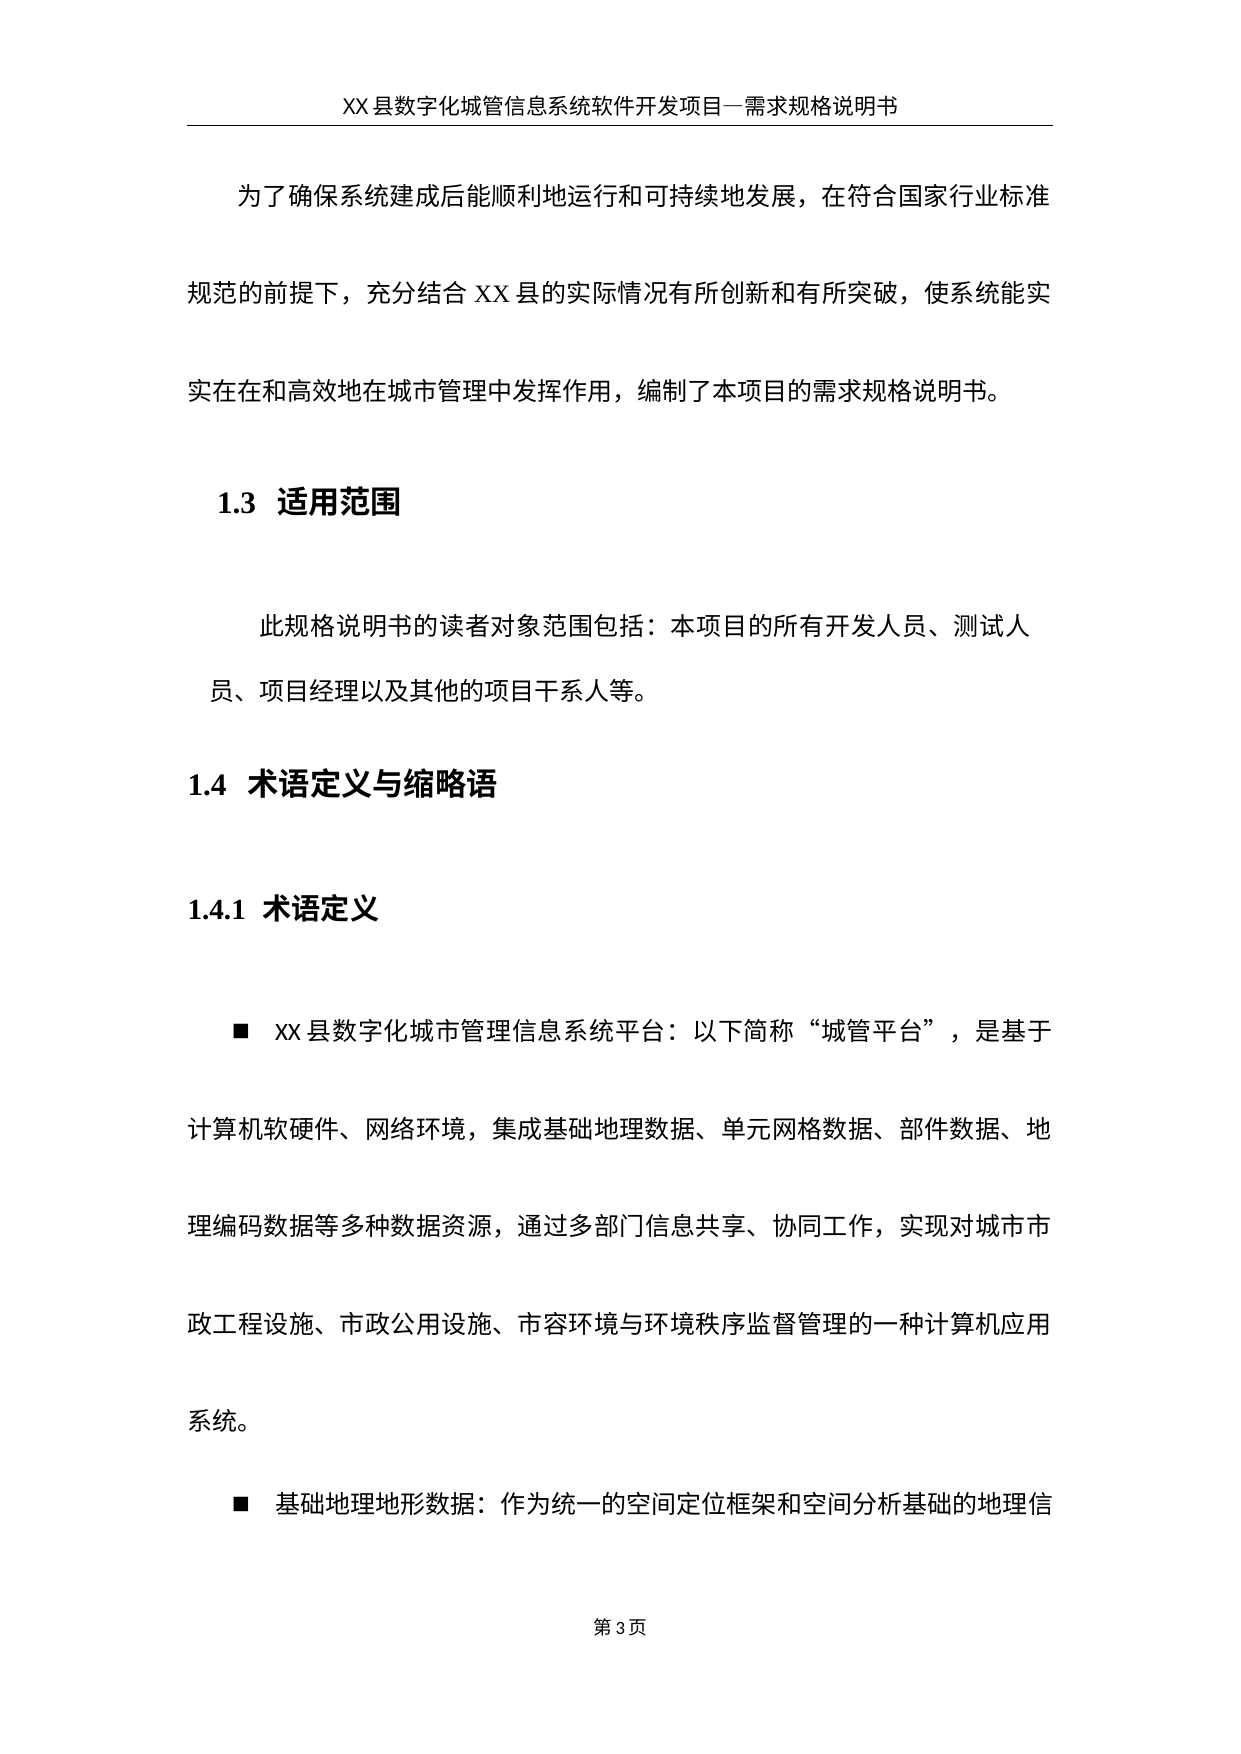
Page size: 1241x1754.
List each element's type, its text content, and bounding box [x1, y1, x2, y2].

subtitle 术语定义与缩略语 [187, 749, 1053, 814]
text 为了确保系统建成后能顺利地运行和可持续地发展，在符合国家行业标准规范的前提下，充分结合XX县的实际情况有所创新和有所突破，使系统能实实在在和高效地在城市管理中发挥作用，编制了本项目的需求规格说明书。 [187, 162, 1053, 422]
subtitle 适用范围 [217, 467, 1053, 532]
text 此规格说明书的读者对象范围包括：本项目的所有开发人员、测试人员、项目经理以及其他的项目干系人等。 [209, 592, 1031, 722]
subtitle 术语定义 [187, 874, 1053, 939]
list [187, 1470, 1053, 1535]
list XX县数字化城市管理信息系统平台：以下简称“城管平台”，是基于计算机软硬件、网络环境，集成基础地理数据、单元网格数据、部件数据、地理编码数据等多种数据资源，通过多部门信息共享、协同工作，实现对城市市政工程设施、市政公用设施、市容环境与环境秩序监督管理的一种计算机应用系统。 [187, 997, 1053, 1452]
